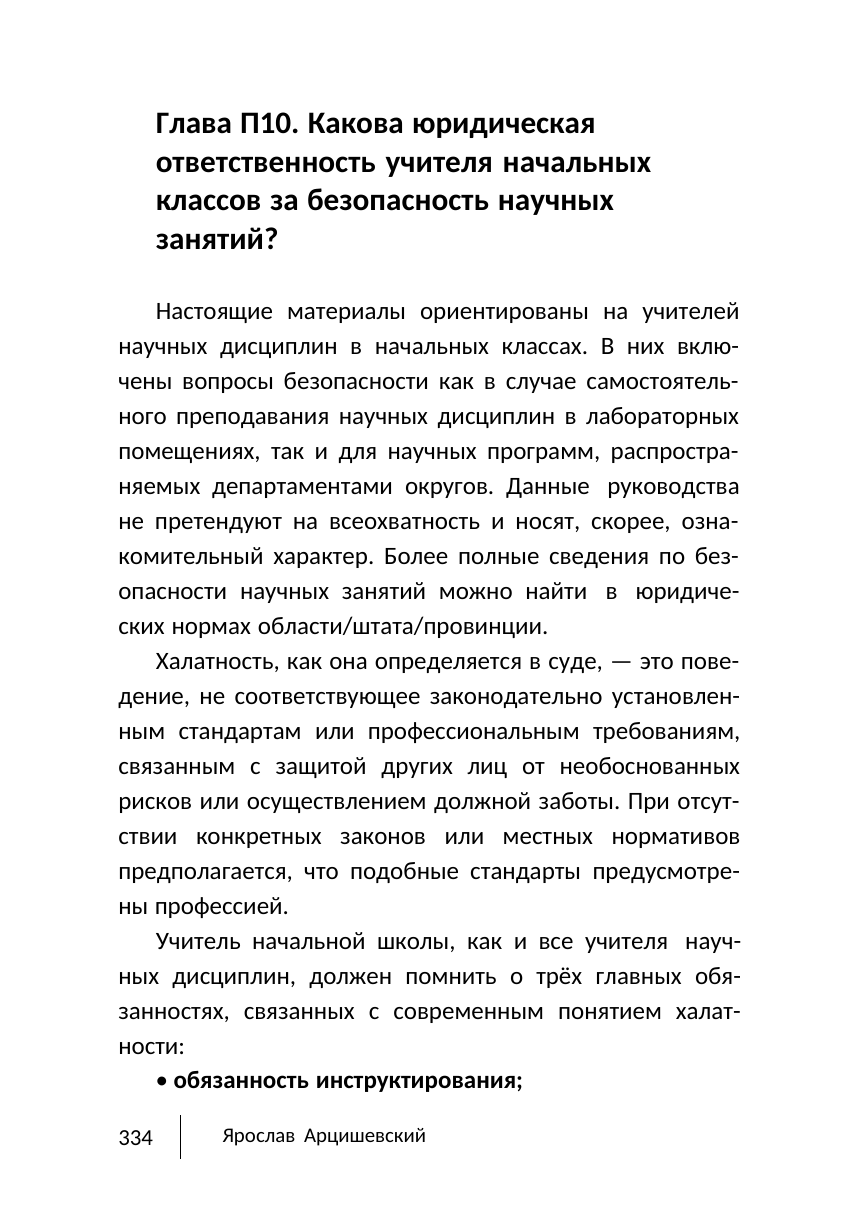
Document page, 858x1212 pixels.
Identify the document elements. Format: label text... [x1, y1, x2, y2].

list обязанность инструктирования; [155, 1065, 751, 1095]
text Халатность, как она определяется в суде, — это пове- дение, не соответствующее законодательно установлен- ным стандартам или профессиональным требованиям, связанным с защитой других лиц от необоснованных рисков или осуществлением должной заботы. При отсут- ствии конкретных законов или местных нормативов предполагается, что подобные стандарты предусмотре- ны профессией. [118, 645, 740, 920]
text Учитель начальной школы, как и все учителя науч- ных дисциплин, должен помнить о трёх главных обя- занностях, связанных с современным понятием халат- ности: [118, 925, 741, 1060]
text Настоящие материалы ориентированы на учителей научных дисциплин в начальных классах. В них вклю- чены вопросы безопасности как в случае самостоятель- ного преподавания научных дисциплин в лабораторных помещениях, так и для научных программ, распростра- няемых департаментами округов. Данные руководства не претендуют на всеохватность и носят, скорее, озна- комительный характер. Более полные сведения по без- опасности научных занятий можно найти в юридиче- ских нормах области/штата/провинции. [118, 295, 739, 640]
subtitle Глава П10. Какова юридическая ответственность учителя начальных классов за безопасность научных занятий? [156, 103, 670, 257]
